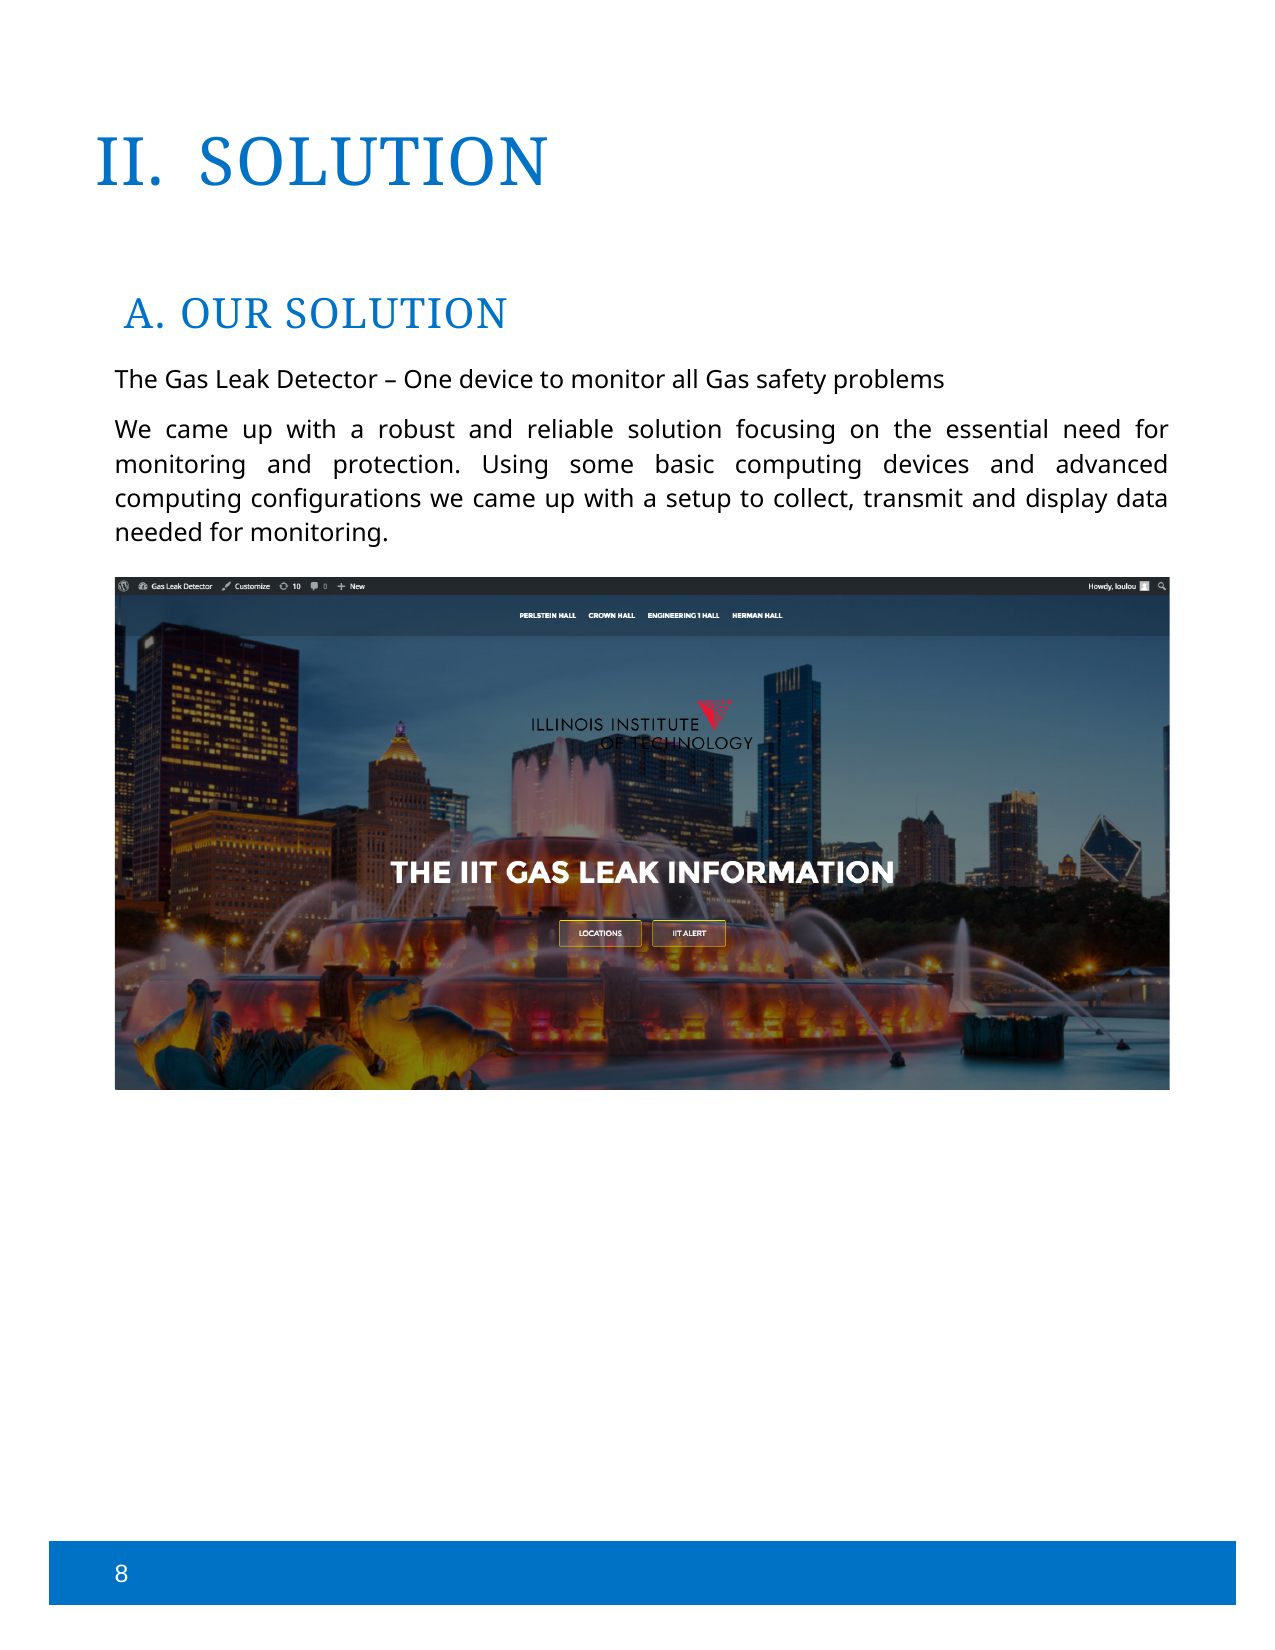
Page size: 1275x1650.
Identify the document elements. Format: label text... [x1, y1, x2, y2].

picture [114, 577, 1170, 1090]
text The Gas Leak Detector – One device to monitor all Gas safety problems [114, 361, 1170, 396]
text We came up with a robust and reliable solution focusing on the essential need for monitoring and protection. Using some basic computing devices and advanced computing configurations we came up with a setup to collect, transmit and display data needed for monitoring. [114, 412, 1170, 548]
subtitle Solution [96, 114, 1170, 205]
subtitle Our solution [124, 284, 1170, 341]
